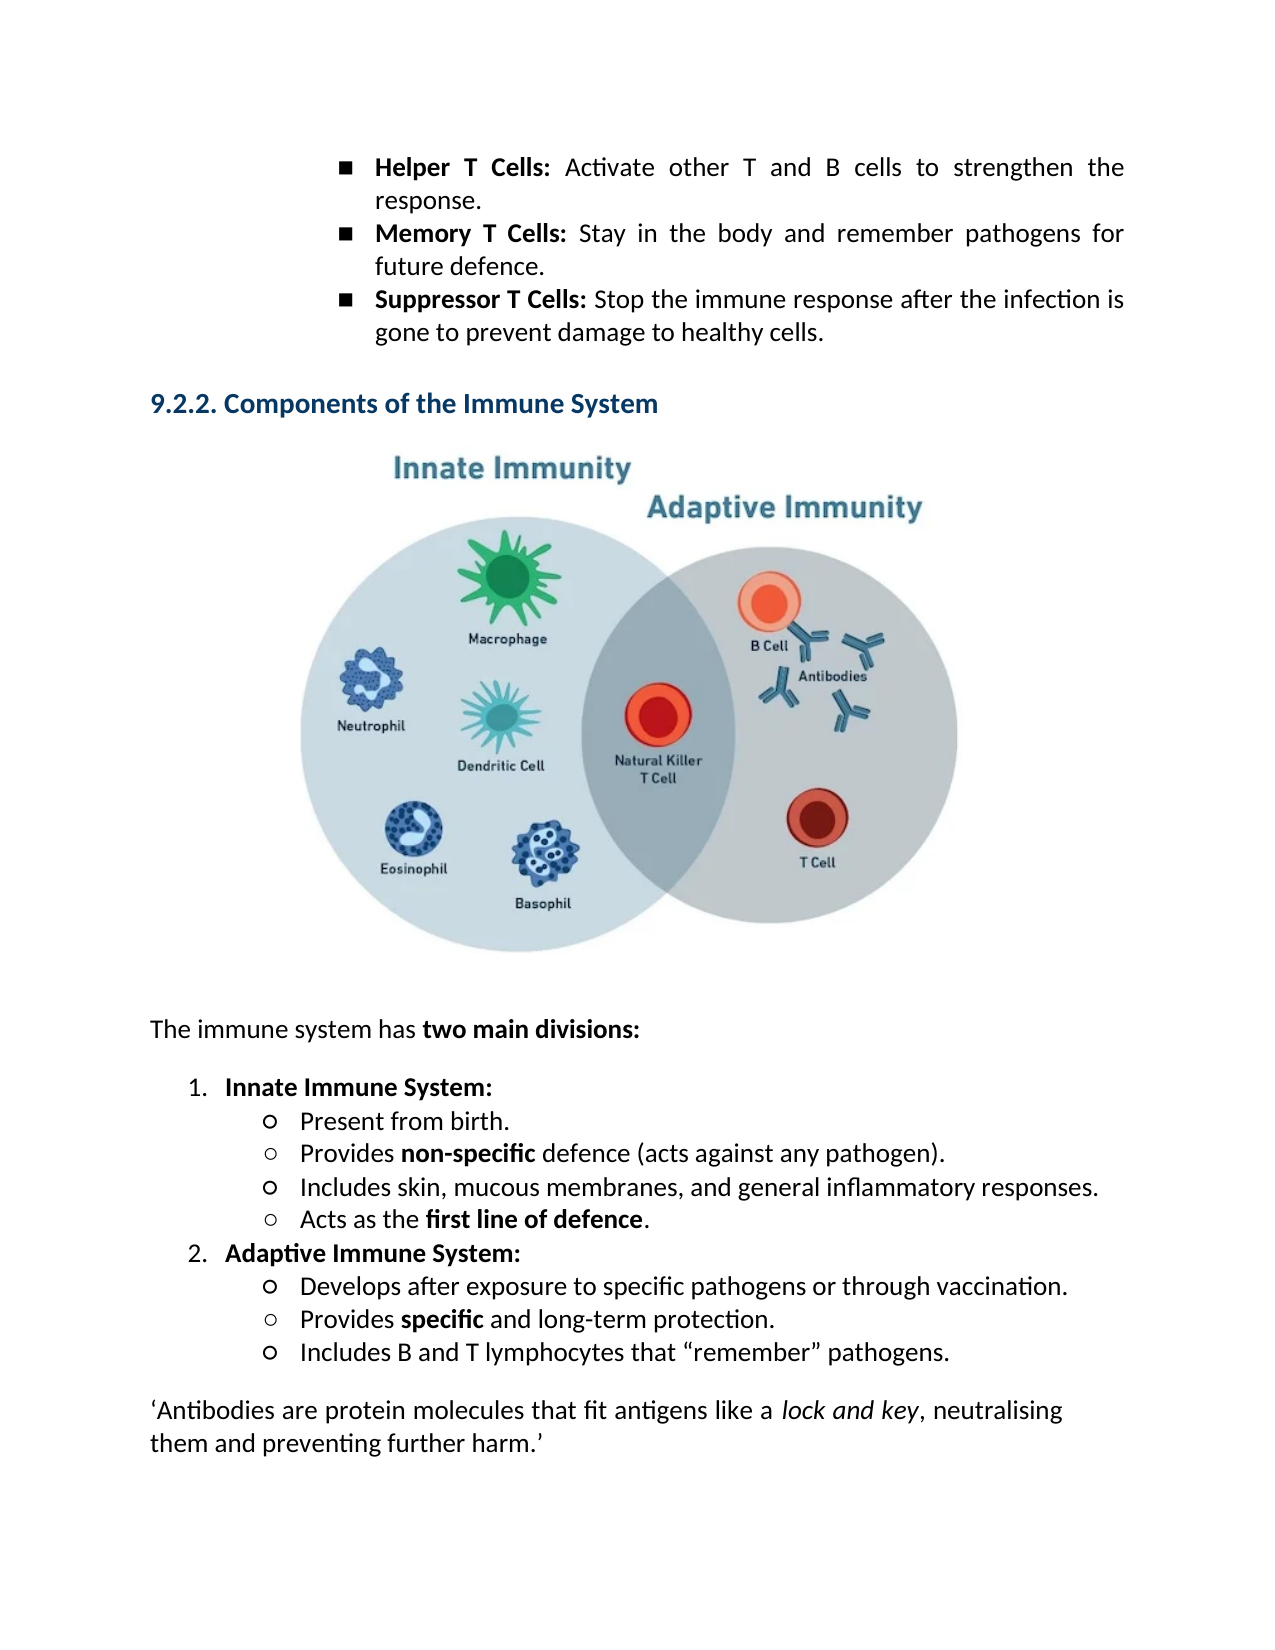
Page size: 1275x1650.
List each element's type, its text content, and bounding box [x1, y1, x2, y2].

subtitle 9.2.2. Components of the Immune System [150, 386, 1125, 421]
text The immune system has two main divisions: [150, 1013, 1125, 1046]
list Adaptive Immune System: [187, 1236, 1125, 1269]
list Memory T Cells: Stay in the body and remember pathogens for future defence. [337, 216, 1125, 282]
list Present from birth. [262, 1104, 1125, 1137]
list Provides non-specific defence (acts against any pathogen). [262, 1137, 1125, 1170]
list Develops after exposure to specific pathogens or through vaccination. [262, 1269, 1125, 1302]
list Includes skin, mucous membranes, and general inflammatory responses. [262, 1170, 1125, 1203]
list Helper T Cells: Activate other T and B cells to strengthen the response. [337, 150, 1125, 216]
list Acts as the first line of defence. [262, 1203, 1125, 1236]
list Includes B and T lymphocytes that “remember” pathogens. [262, 1335, 1125, 1368]
list Suppressor T Cells: Stop the immune response after the infection is gone to prevent damage to healthy cells. [337, 282, 1125, 348]
list Provides specific and long-term protection. [262, 1302, 1125, 1335]
text ‘Antibodies are protein molecules that fit antigens like a lock and key, neutralising them and preventing further harm.’ [150, 1393, 1062, 1459]
list Innate Immune System: [187, 1071, 1125, 1104]
picture [150, 429, 1125, 984]
